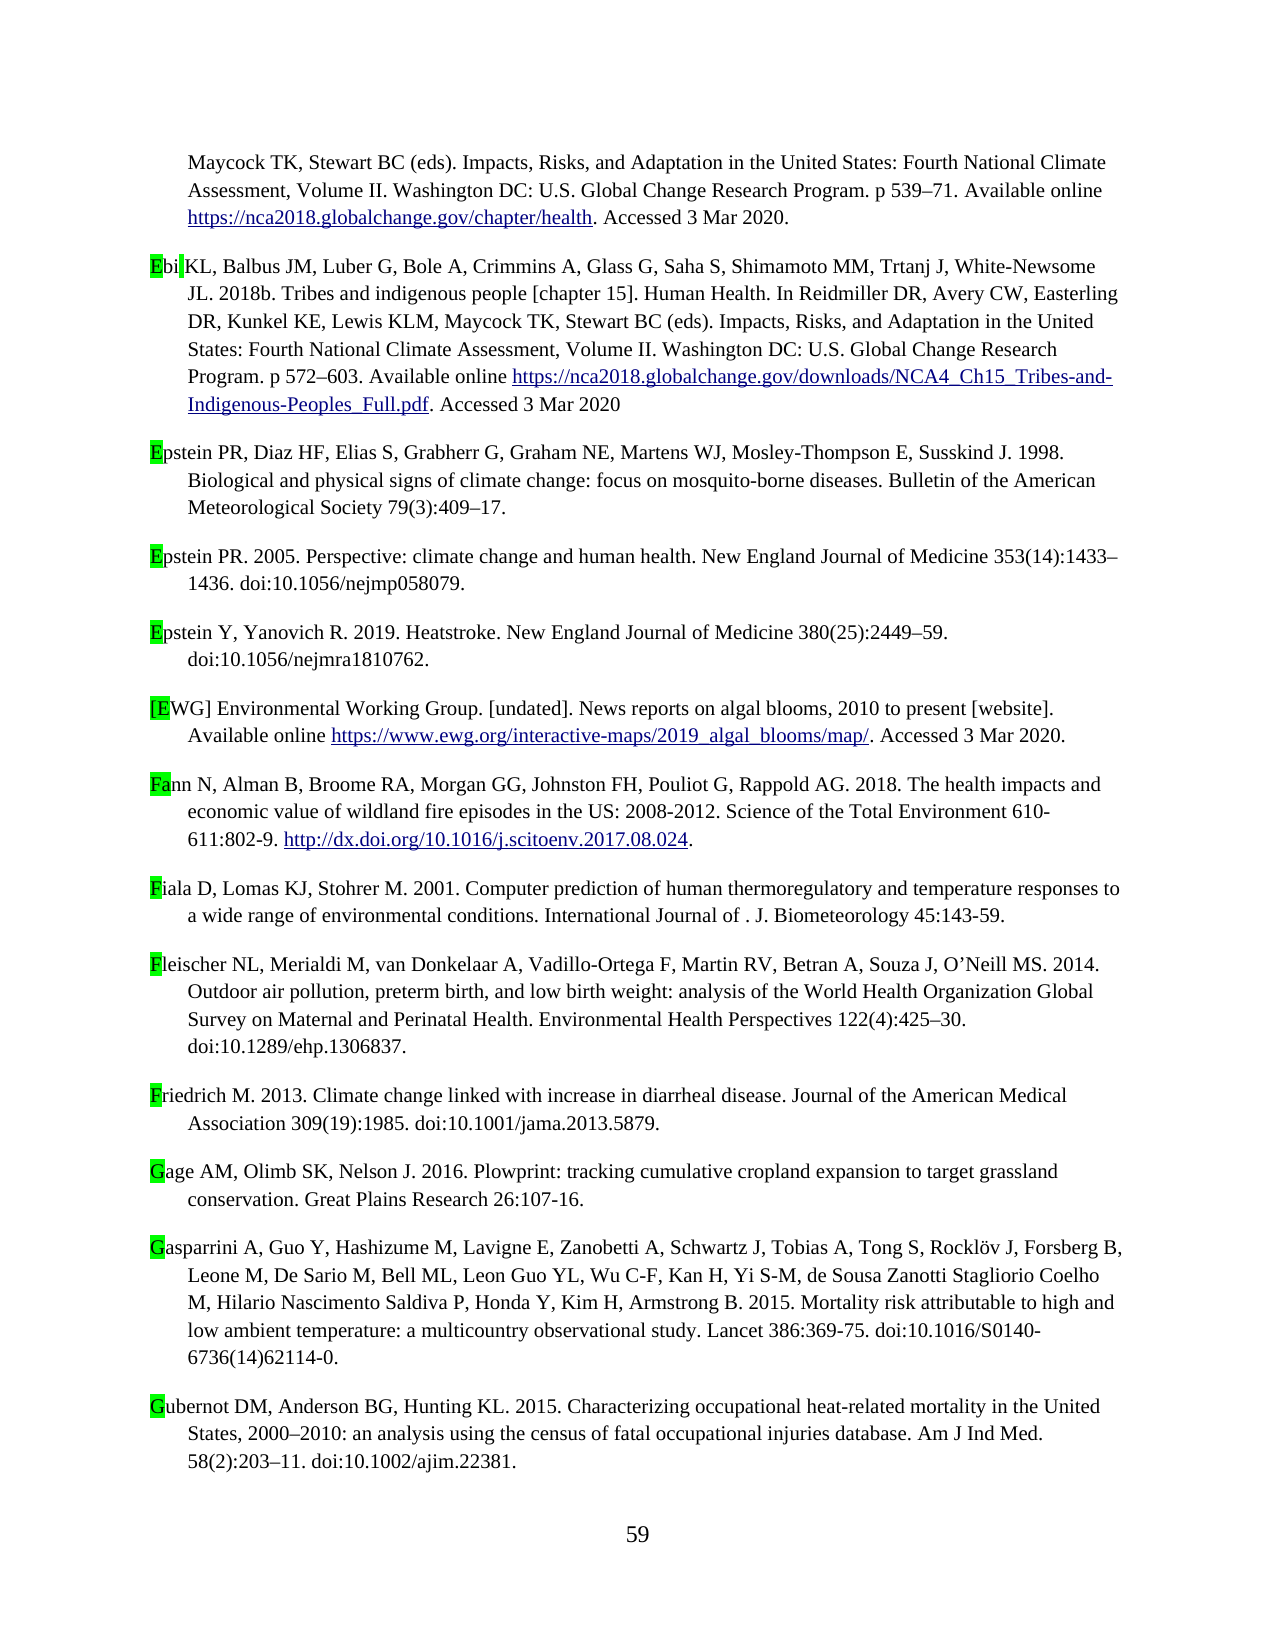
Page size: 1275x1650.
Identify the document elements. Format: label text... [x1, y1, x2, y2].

text Fiala D, Lomas KJ, Stohrer M. 2001. Computer prediction of human thermoregulatory and temperature responses to a wide range of environmental conditions. International Journal of . J. Biometeorology 45:143-59. [150, 876, 1125, 927]
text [150, 150, 1125, 229]
text Fann N, Alman B, Broome RA, Morgan GG, Johnston FH, Pouliot G, Rappold AG. 2018. The health impacts and economic value of wildland fire episodes in the US: 2008-2012. Science of the Total Environment 610-611:802-9. http://dx.doi.org/10.1016/j.scitoenv.2017.08.024. [150, 772, 1125, 851]
text Gubernot DM, Anderson BG, Hunting KL. 2015. Characterizing occupational heat‐related mortality in the United States, 2000–2010: an analysis using the census of fatal occupational injuries database. Am J Ind Med. 58(2):203–11. doi:10.1002/ajim.22381. [150, 1394, 1125, 1473]
text Epstein PR. 2005. Perspective: climate change and human health. New England Journal of Medicine 353(14):1433–1436. doi:10.1056/nejmp058079. [150, 544, 1125, 595]
text Epstein PR, Diaz HF, Elias S, Grabherr G, Graham NE, Martens WJ, Mosley-Thompson E, Susskind J. 1998. Biological and physical signs of climate change: focus on mosquito-borne diseases. Bulletin of the American Meteorological Society 79(3):409–17. [150, 440, 1125, 519]
text Friedrich M. 2013. Climate change linked with increase in diarrheal disease. Journal of the American Medical Association 309(19):1985. doi:10.1001/jama.2013.5879. [150, 1083, 1125, 1134]
text Epstein Y, Yanovich R. 2019. Heatstroke. New England Journal of Medicine 380(25):2449–59. doi:10.1056/nejmra1810762. [150, 620, 1125, 671]
text Gasparrini A, Guo Y, Hashizume M, Lavigne E, Zanobetti A, Schwartz J, Tobias A, Tong S, Rocklöv J, Forsberg B, Leone M, De Sario M, Bell ML, Leon Guo YL, Wu C-F, Kan H, Yi S-M, de Sousa Zanotti Stagliorio Coelho M, Hilario Nascimento Saldiva P, Honda Y, Kim H, Armstrong B. 2015. Mortality risk attributable to high and low ambient temperature: a multicountry observational study. Lancet 386:369-75. doi:10.1016/S0140-6736(14)62114-0. [150, 1235, 1125, 1369]
text [EWG] Environmental Working Group. [undated]. News reports on algal blooms, 2010 to present [website]. Available online https://www.ewg.org/interactive-maps/2019_algal_blooms/map/. Accessed 3 Mar 2020. [150, 696, 1125, 747]
text Fleischer NL, Merialdi M, van Donkelaar A, Vadillo-Ortega F, Martin RV, Betran A, Souza J, O’Neill MS. 2014. Outdoor air pollution, preterm birth, and low birth weight: analysis of the World Health Organization Global Survey on Maternal and Perinatal Health. Environmental Health Perspectives 122(4):425–30. doi:10.1289/ehp.1306837. [150, 952, 1125, 1058]
text Gage AM, Olimb SK, Nelson J. 2016. Plowprint: tracking cumulative cropland expansion to target grassland conservation. Great Plains Research 26:107-16. [150, 1159, 1125, 1211]
text Ebi KL, Balbus JM, Luber G, Bole A, Crimmins A, Glass G, Saha S, Shimamoto MM, Trtanj J, White-Newsome JL. 2018b. Tribes and indigenous people [chapter 15]. Human Health. In Reidmiller DR, Avery CW, Easterling DR, Kunkel KE, Lewis KLM, Maycock TK, Stewart BC (eds). Impacts, Risks, and Adaptation in the United States: Fourth National Climate Assessment, Volume II. Washington DC: U.S. Global Change Research Program. p 572–603. Available online https://nca2018.globalchange.gov/downloads/NCA4_Ch15_Tribes-and-Indigenous-Peoples_Full.pdf. Accessed 3 Mar 2020 [150, 254, 1125, 416]
